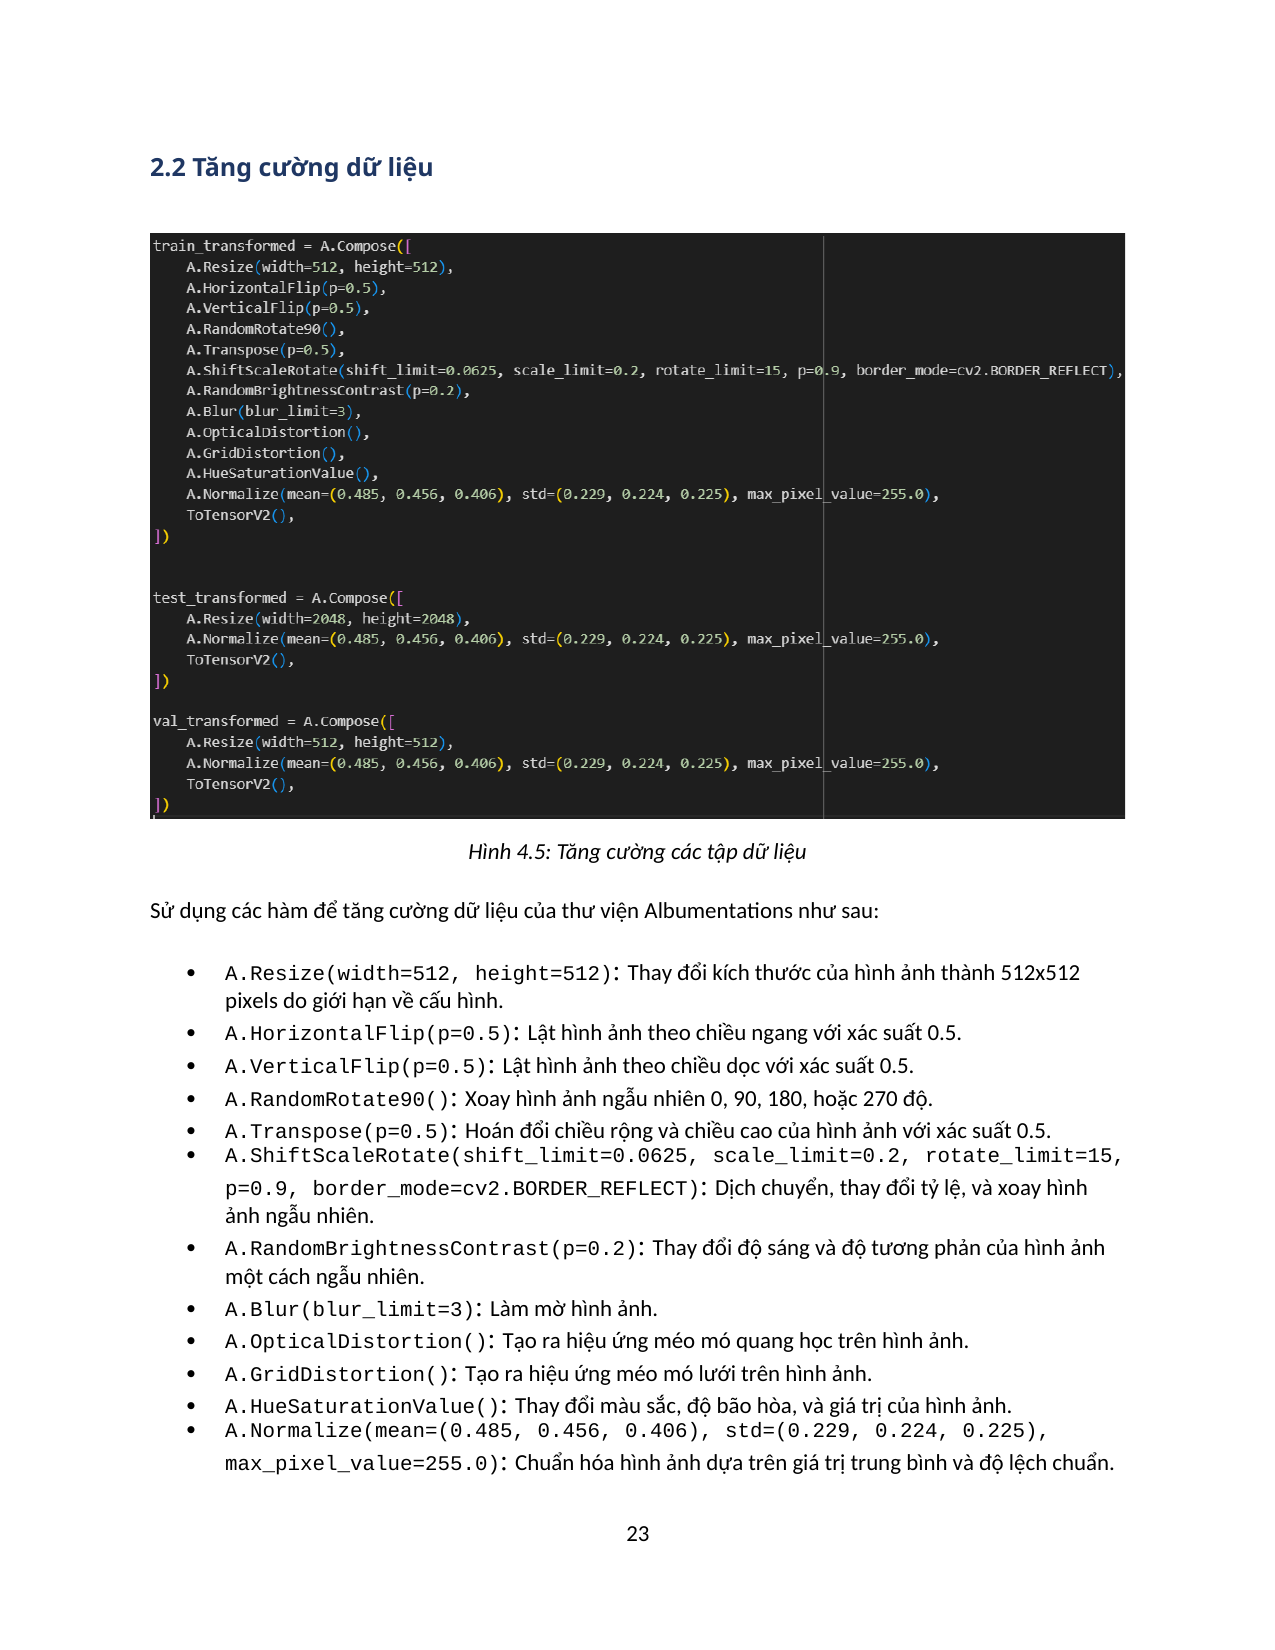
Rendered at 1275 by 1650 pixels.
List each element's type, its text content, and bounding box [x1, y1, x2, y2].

list A.GridDistortion(): Tạo ra hiệu ứng méo mó lưới trên hình ảnh. [187, 1355, 1125, 1388]
text Sử dụng các hàm để tăng cường dữ liệu của thư viện Albumentations như sau: [150, 897, 1125, 925]
list A.RandomBrightnessContrast(p=0.2): Thay đổi độ sáng và độ tương phản của hình ảnh một cách ngẫu nhiên. [187, 1229, 1125, 1290]
list A.OpticalDistortion(): Tạo ra hiệu ứng méo mó quang học trên hình ảnh. [187, 1322, 1125, 1355]
list A.Blur(blur_limit=3): Làm mờ hình ảnh. [187, 1290, 1125, 1322]
subtitle 2.2 Tăng cường dữ liệu [150, 150, 1125, 184]
list A.Normalize(mean=(0.485, 0.456, 0.406), std=(0.229, 0.224, 0.225), max_pixel_value=255.0): Chuẩn hóa hình ảnh dựa trên giá trị trung bình và độ lệch chuẩn. [187, 1420, 1125, 1476]
list A.HueSaturationValue(): Thay đổi màu sắc, độ bão hòa, và giá trị của hình ảnh. [187, 1388, 1125, 1420]
list A.Transpose(p=0.5): Hoán đổi chiều rộng và chiều cao của hình ảnh với xác suất 0.5. [187, 1112, 1125, 1145]
list A.Resize(width=512, height=512): Thay đổi kích thước của hình ảnh thành 512x512 pixels do giới hạn về cấu hình. [187, 954, 1125, 1014]
list A.HorizontalFlip(p=0.5): Lật hình ảnh theo chiều ngang với xác suất 0.5. [187, 1014, 1125, 1047]
list A.VerticalFlip(p=0.5): Lật hình ảnh theo chiều dọc với xác suất 0.5. [187, 1047, 1125, 1080]
list A.ShiftScaleRotate(shift_limit=0.0625, scale_limit=0.2, rotate_limit=15, p=0.9, border_mode=cv2.BORDER_REFLECT): Dịch chuyển, thay đổi tỷ lệ, và xoay hình ảnh ngẫu nhiên. [187, 1145, 1125, 1229]
text Hình 4.5: Tăng cường các tập dữ liệu [150, 837, 1125, 865]
list A.RandomRotate90(): Xoay hình ảnh ngẫu nhiên 0, 90, 180, hoặc 270 độ. [187, 1080, 1125, 1112]
picture [150, 233, 1125, 819]
